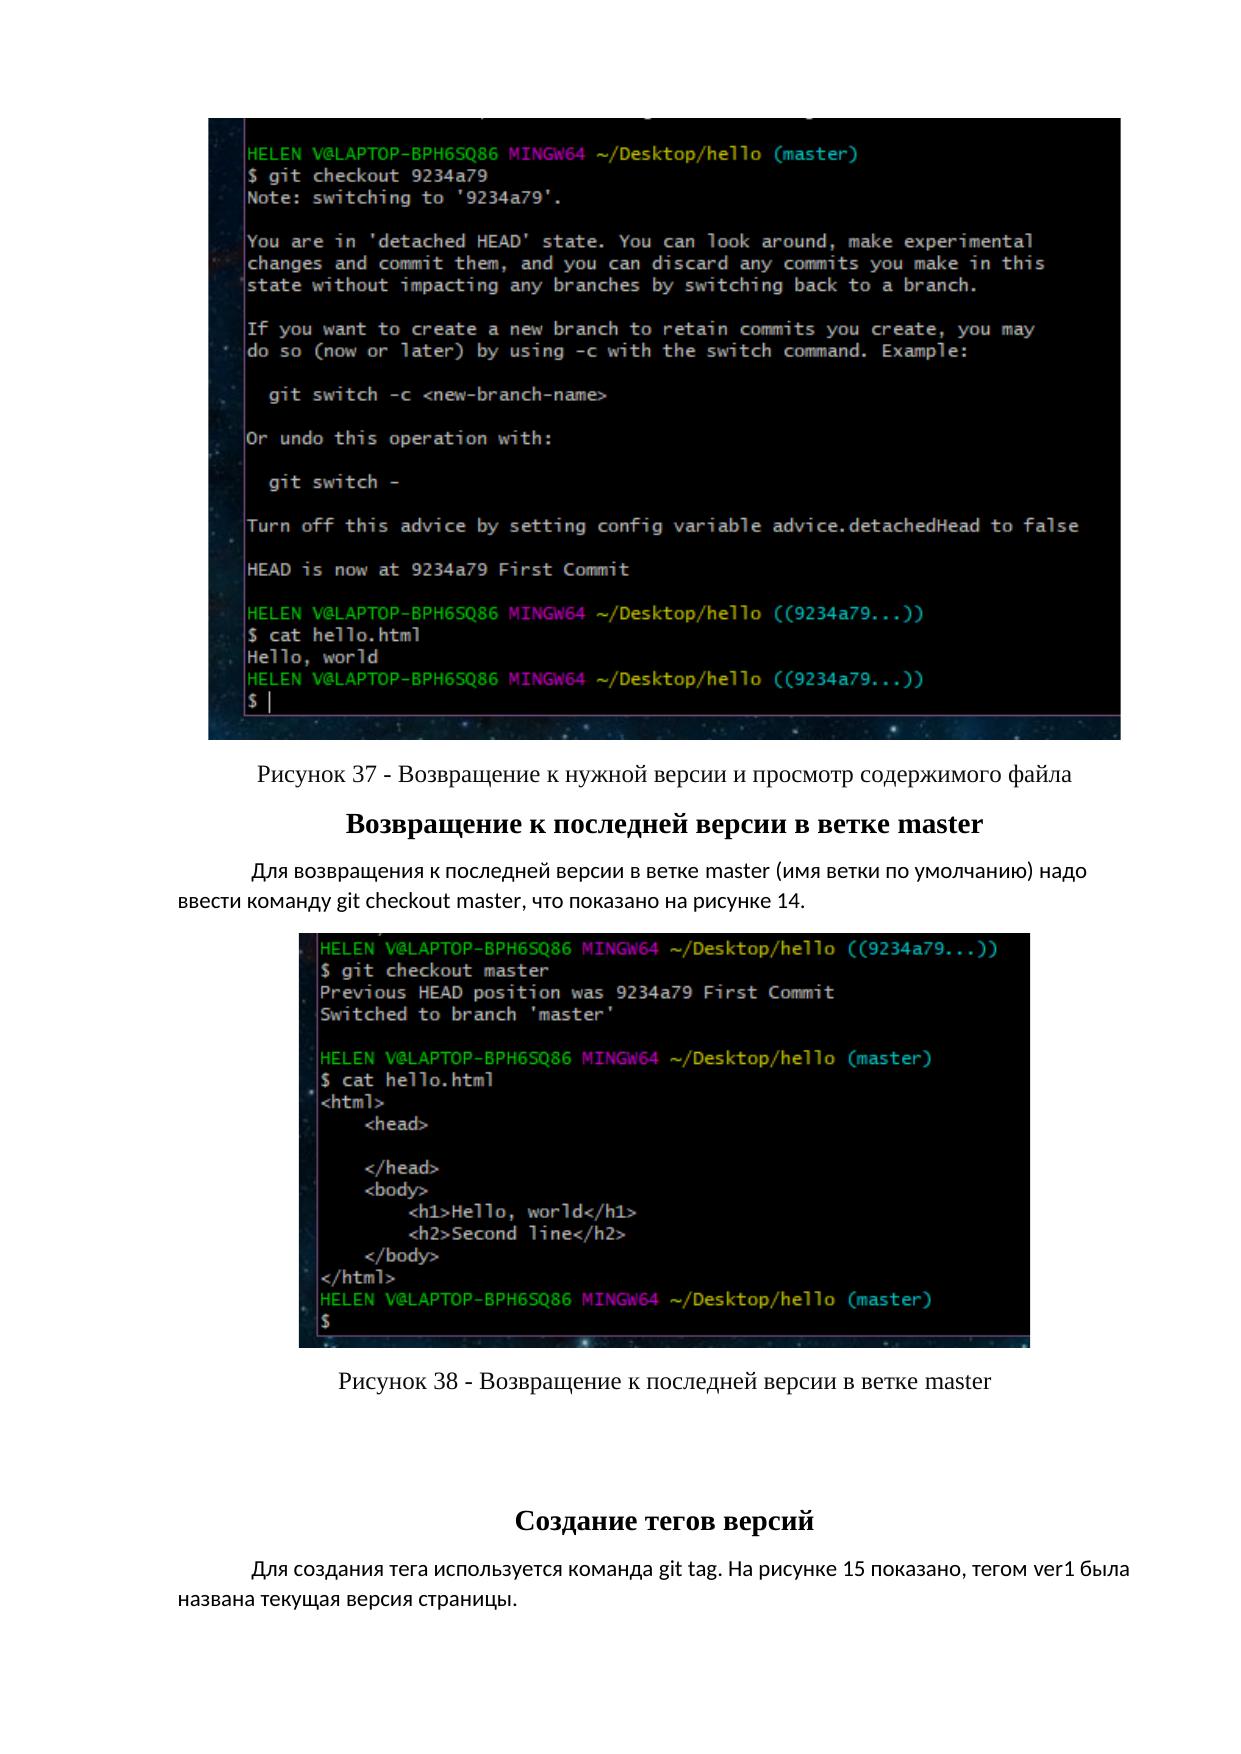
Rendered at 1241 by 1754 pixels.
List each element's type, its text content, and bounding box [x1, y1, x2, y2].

subtitle Возвращение к последней версии в ветке master [177, 806, 1152, 840]
picture [298, 933, 1030, 1348]
subtitle Создание тегов версий [177, 1503, 1152, 1537]
text Рисунок 38 - Возвращение к последней версии в ветке master [177, 1366, 1152, 1395]
text Для создания тега используется команда git tag. На рисунке 15 показано, тегом ver1 была названа текущая версия страницы. [177, 1554, 1152, 1612]
text Рисунок 37 - Возвращение к нужной версии и просмотр содержимого файла [177, 759, 1152, 788]
picture [208, 118, 1121, 740]
text Для возвращения к последней версии в ветке master (имя ветки по умолчанию) надо ввести команду git checkout master, что показано на рисунке 14. [177, 856, 1152, 915]
